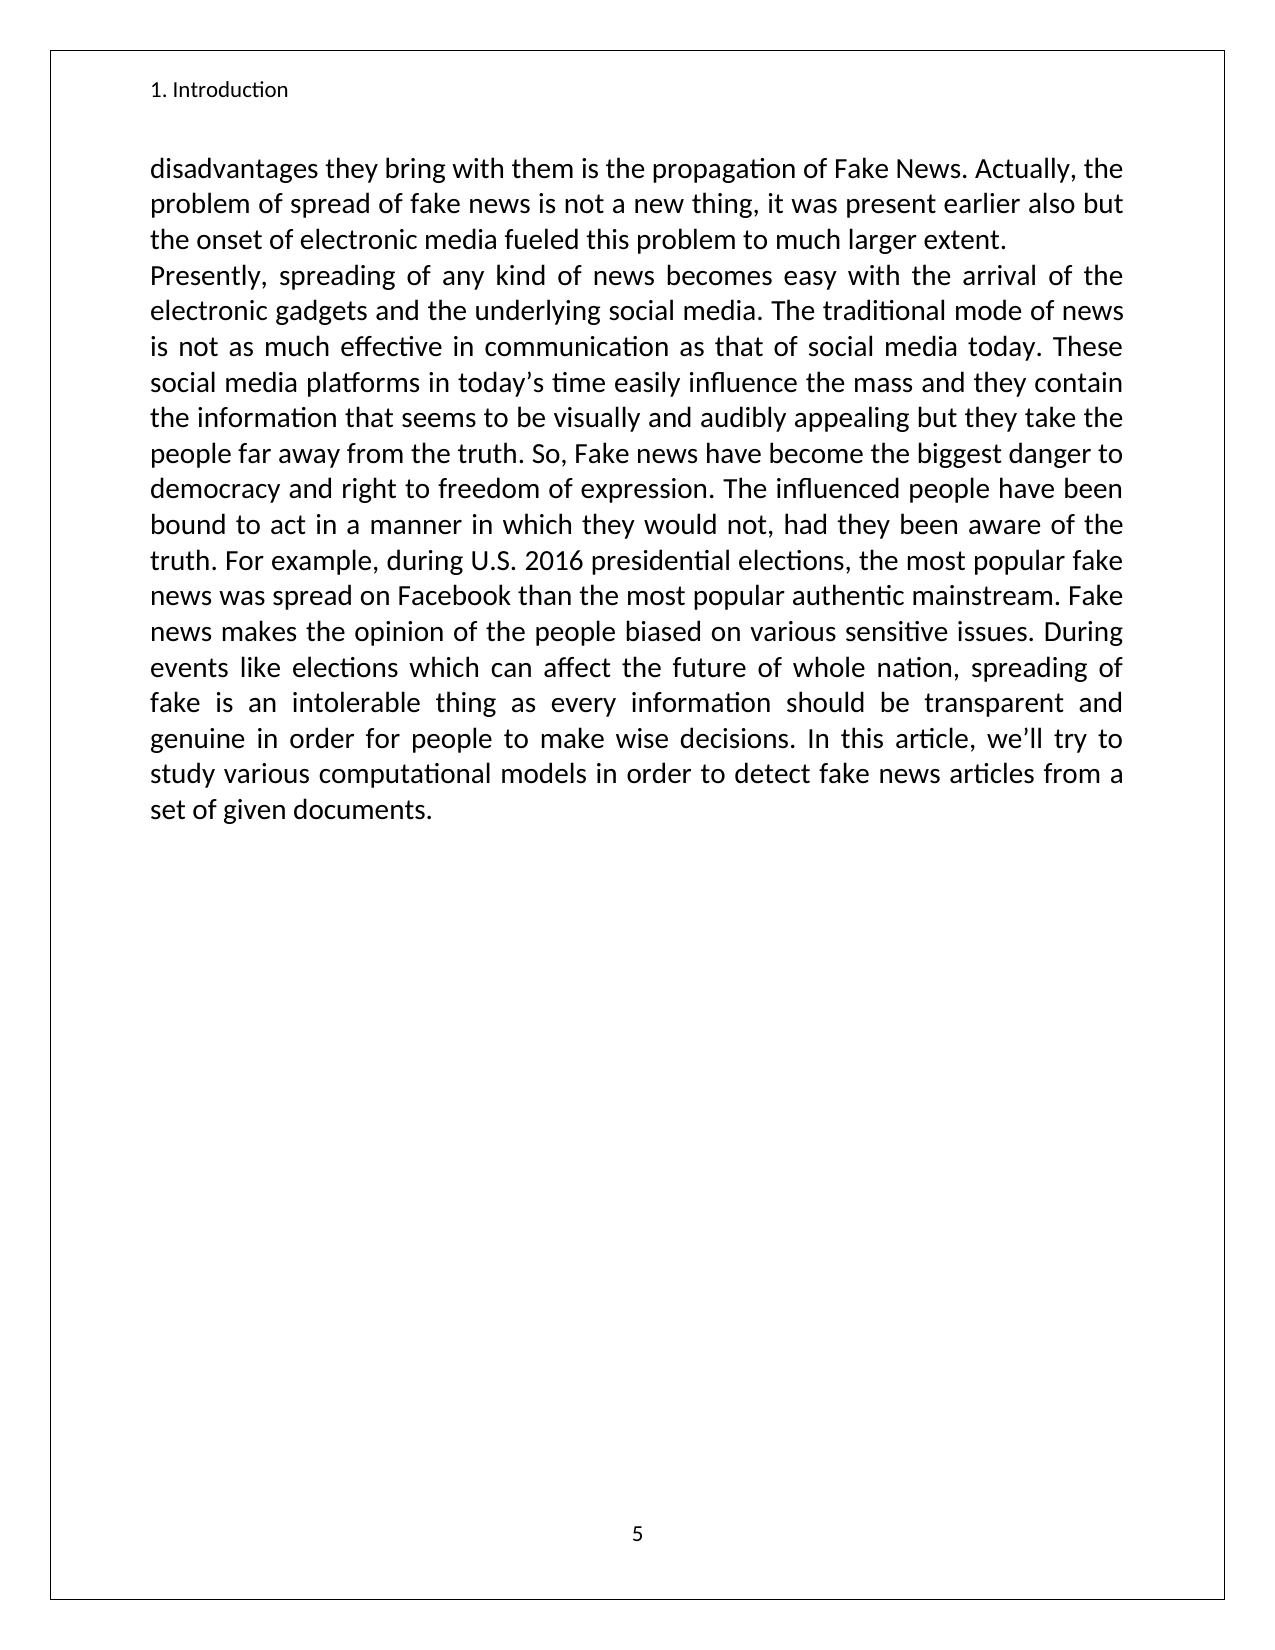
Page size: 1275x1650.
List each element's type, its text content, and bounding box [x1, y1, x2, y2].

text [150, 150, 1125, 257]
text Presently, spreading of any kind of news becomes easy with the arrival of the electronic gadgets and the underlying social media. The traditional mode of news is not as much effective in communication as that of social media today. These social media platforms in today’s time easily influence the mass and they contain the information that seems to be visually and audibly appealing but they take the people far away from the truth. So, Fake news have become the biggest danger to democracy and right to freedom of expression. The influenced people have been bound to act in a manner in which they would not, had they been aware of the truth. For example, during U.S. 2016 presidential elections, the most popular fake news was spread on Facebook than the most popular authentic mainstream. Fake news makes the opinion of the people biased on various sensitive issues. During events like elections which can affect the future of whole nation, spreading of fake is an intolerable thing as every information should be transparent and genuine in order for people to make wise decisions. In this article, we’ll try to study various computational models in order to detect fake news articles from a set of given documents. [150, 257, 1125, 827]
